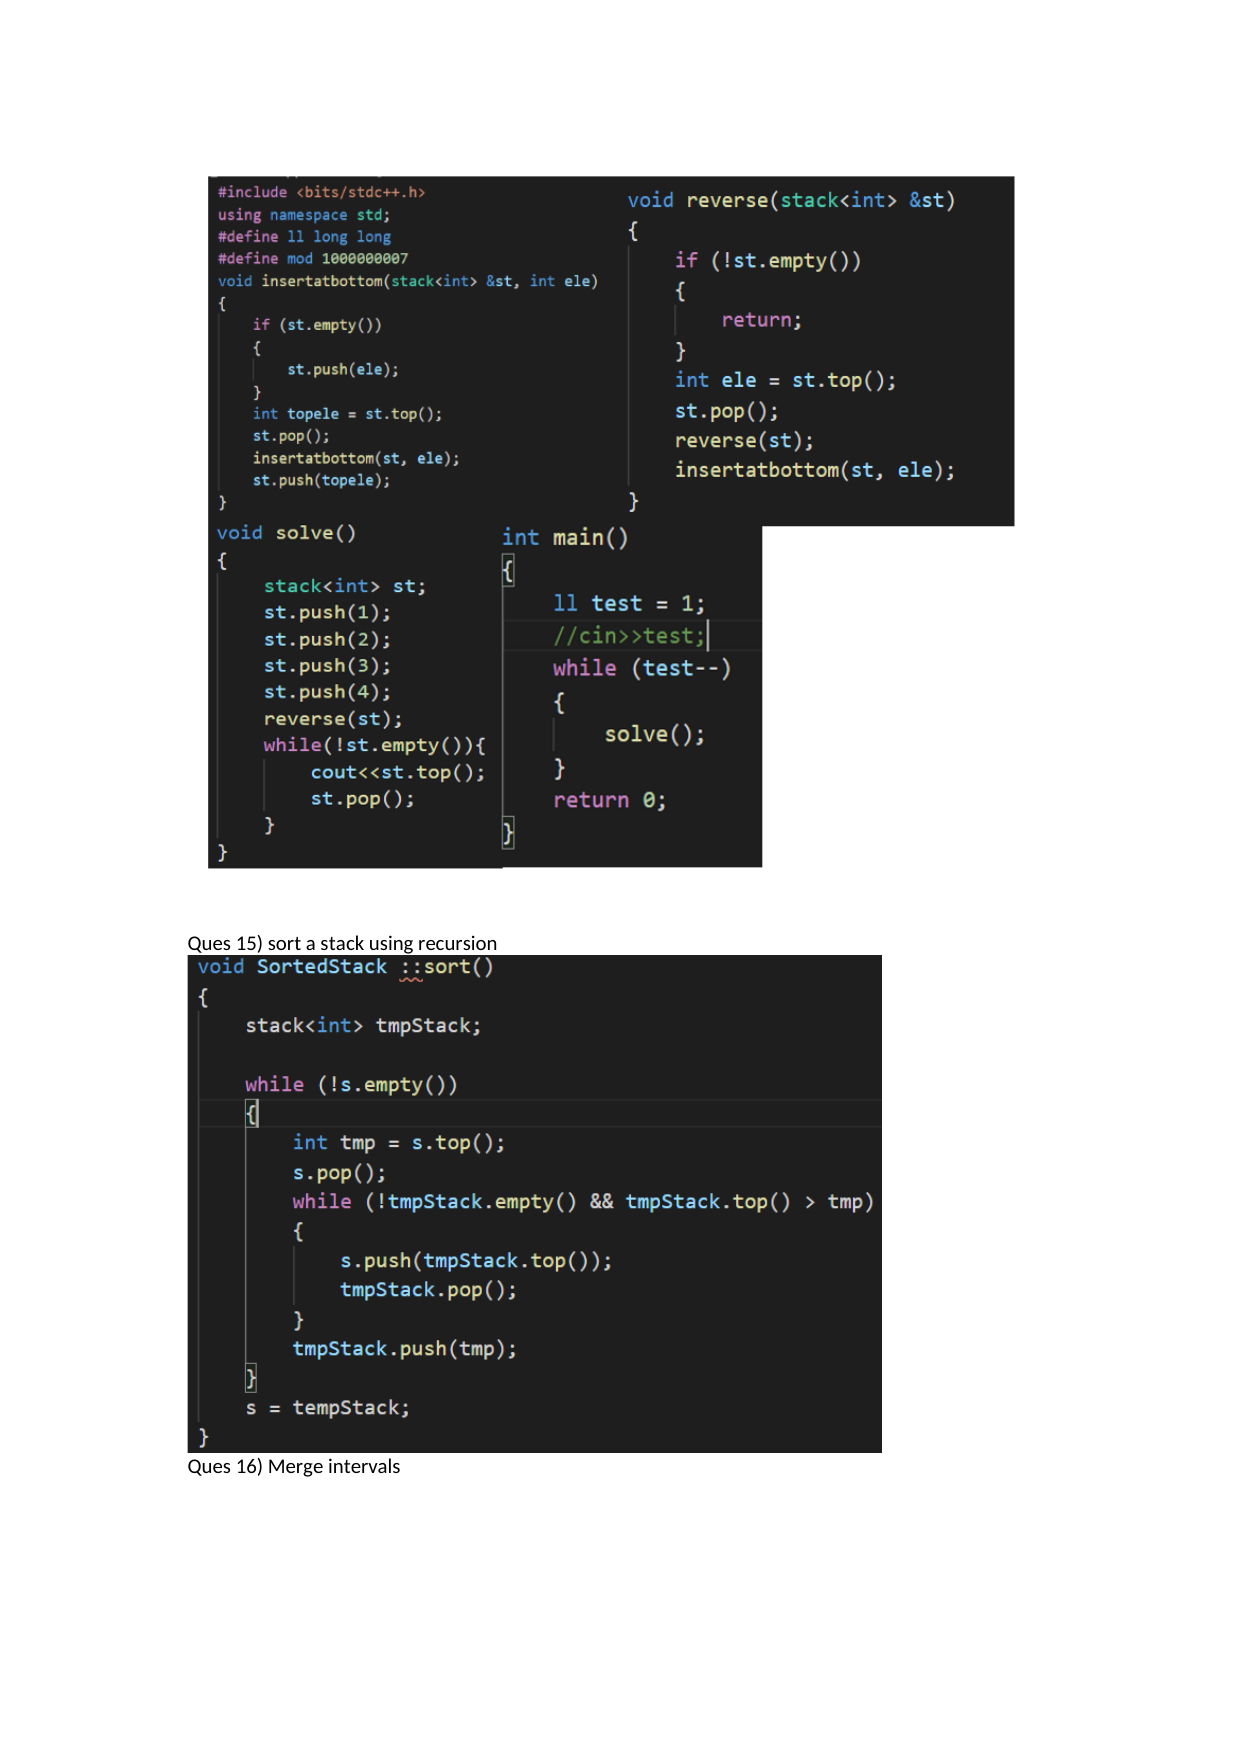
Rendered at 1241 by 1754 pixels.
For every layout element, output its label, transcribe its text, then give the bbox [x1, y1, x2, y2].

picture [187, 955, 882, 1453]
list Ques 16) Merge intervals [187, 1453, 1053, 1478]
picture [187, 150, 1041, 931]
list Ques 15) sort a stack using recursion [187, 930, 1053, 956]
